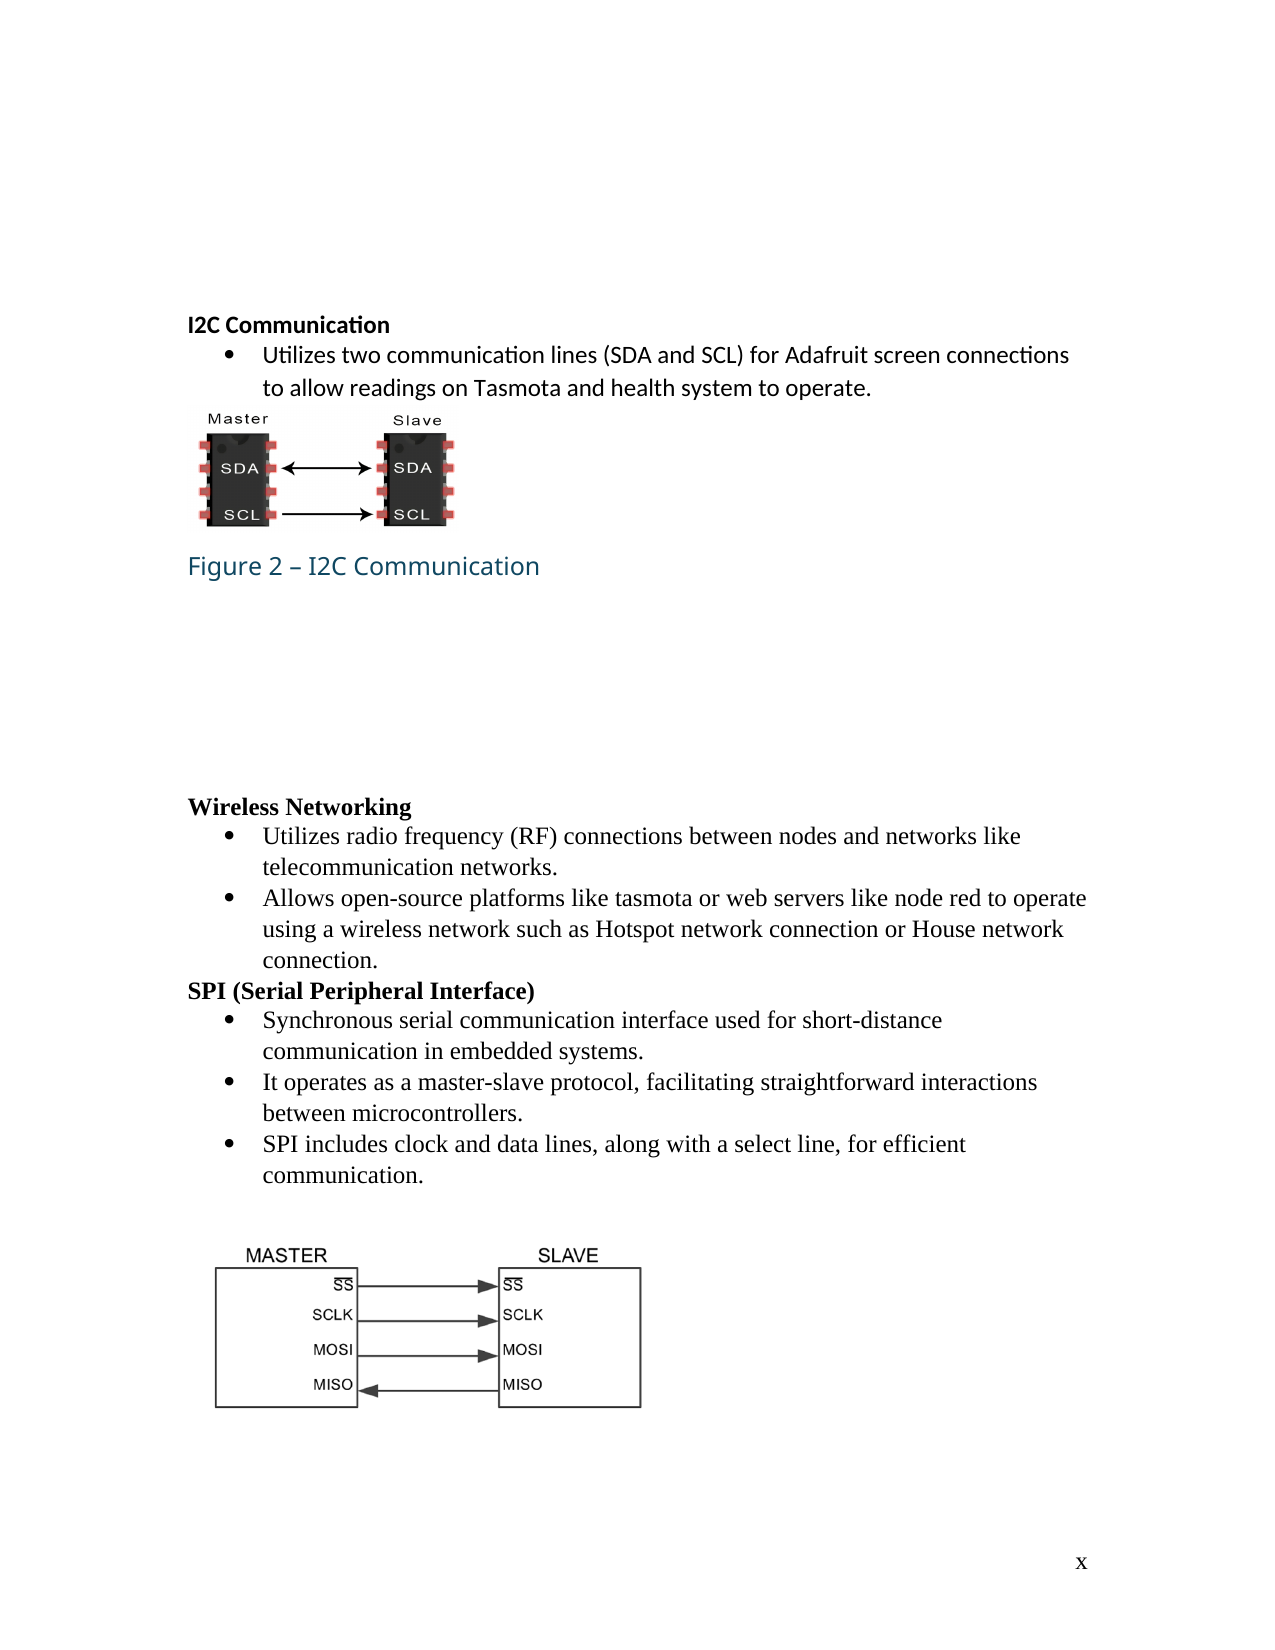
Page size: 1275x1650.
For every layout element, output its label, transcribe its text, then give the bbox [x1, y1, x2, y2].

text SPI (Serial Peripheral Interface) [187, 976, 1088, 1005]
list Synchronous serial communication interface used for short-distance communication in embedded systems. [225, 1005, 1088, 1065]
subtitle Figure 2 – I2C Communication [187, 549, 1088, 583]
list It operates as a master-slave protocol, facilitating straightforward interactions between microcontrollers. [225, 1067, 1088, 1127]
text I2C Communication [187, 309, 1088, 340]
picture [187, 1220, 686, 1418]
picture [187, 405, 460, 533]
text Wireless Networking [187, 792, 1088, 821]
list Utilizes radio frequency (RF) connections between nodes and networks like telecommunication networks. [225, 821, 1088, 881]
list Utilizes two communication lines (SDA and SCL) for Adafruit screen connections to allow readings on Tasmota and health system to operate. [225, 340, 1088, 403]
list SPI includes clock and data lines, along with a select line, for efficient communication. [225, 1129, 1088, 1189]
list Allows open-source platforms like tasmota or web servers like node red to operate using a wireless network such as Hotspot network connection or House network connection. [225, 883, 1088, 974]
